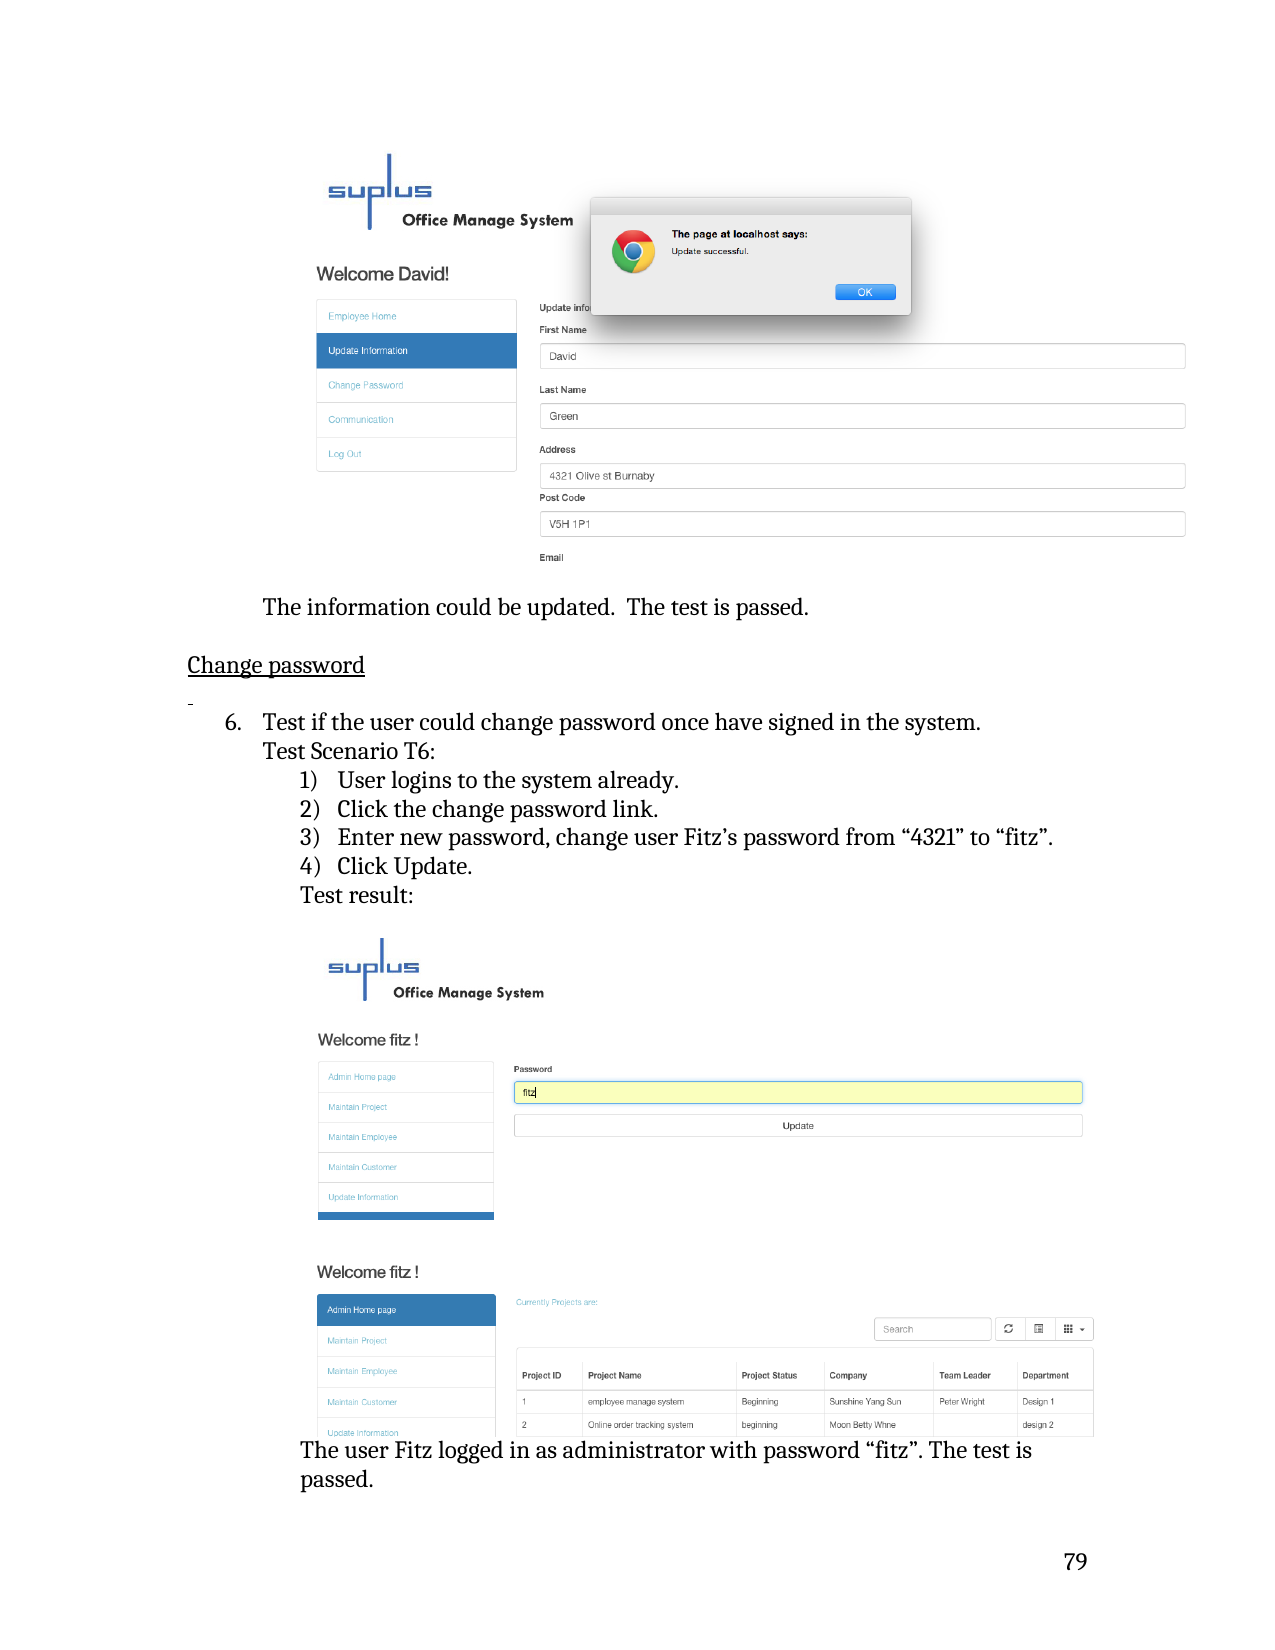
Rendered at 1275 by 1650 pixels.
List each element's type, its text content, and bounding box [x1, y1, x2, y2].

list User logins to the system already. [300, 766, 1087, 794]
list Click the change password link. [300, 794, 1087, 823]
text Test result: [300, 881, 1087, 909]
list Enter new password, change user Fitz’s password from “4321” to “fitz”. [300, 823, 1087, 852]
list Test if the user could change password once have signed in the system. [225, 708, 1087, 737]
list Click Update. [300, 852, 1087, 881]
text The information could be updated. The test is passed. [187, 593, 1087, 622]
list Test Scenario T6: [262, 737, 1087, 766]
picture [300, 938, 1107, 1220]
picture [300, 1248, 1107, 1437]
text Change password [187, 651, 1087, 679]
text The user Fitz logged in as administrator with password “fitz”. The test is passed. [300, 1437, 1087, 1494]
picture [300, 150, 1198, 565]
